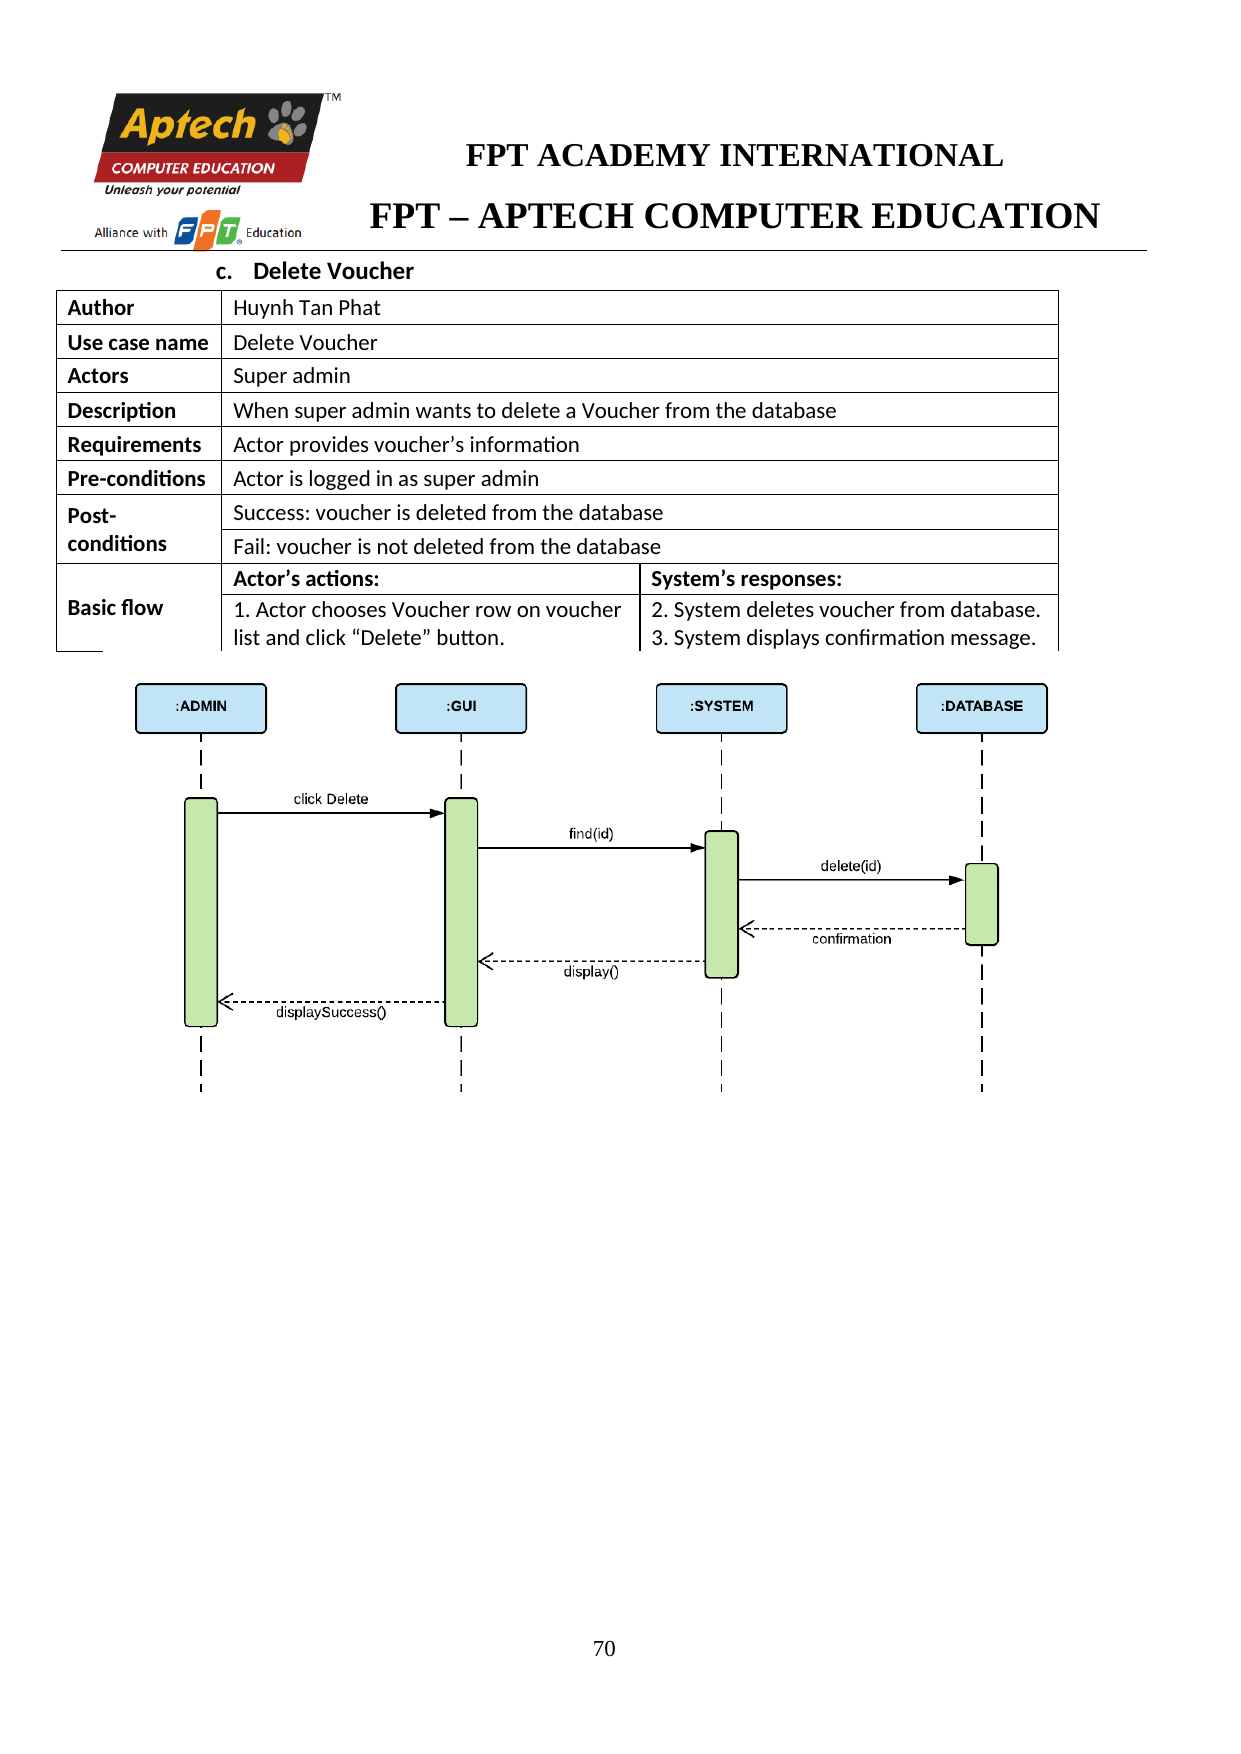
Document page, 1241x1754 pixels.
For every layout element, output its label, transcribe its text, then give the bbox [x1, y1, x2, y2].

picture [90, 86, 344, 250]
list Delete Voucher [216, 251, 1105, 286]
table_cell Delete Voucher [222, 325, 1058, 358]
table_cell System’s responses: [641, 564, 1058, 594]
table_cell Super admin [222, 359, 1058, 392]
table_cell Actor’s actions: [222, 564, 639, 594]
table_cell Fail: voucher is not deleted from the database [222, 530, 1058, 562]
table_cell Basic flow [57, 564, 221, 651]
table_cell 2. System deletes voucher from database. 3. System displays confirmation message. [641, 595, 1058, 651]
table_cell Post-conditions [57, 495, 221, 562]
picture [103, 651, 1079, 1124]
table_cell Pre-conditions [57, 461, 221, 494]
table_cell Actor is logged in as super admin [222, 461, 1058, 494]
picture [90, 251, 216, 256]
table_header Huynh Tan Phat [222, 291, 1058, 324]
table_cell 1. Actor chooses Voucher row on voucher list and click “Delete” button. [222, 595, 639, 651]
table_cell Actors [57, 359, 221, 392]
table_header Author [57, 291, 221, 324]
table_cell Description [57, 393, 221, 426]
list Delete Voucher [216, 150, 1105, 250]
table_cell Requirements [57, 427, 221, 460]
table_cell Success: voucher is deleted from the database [222, 495, 1058, 528]
table_cell Actor provides voucher’s information [222, 427, 1058, 460]
table_cell When super admin wants to delete a Voucher from the database [222, 393, 1058, 426]
table_cell Use case name [57, 325, 221, 358]
